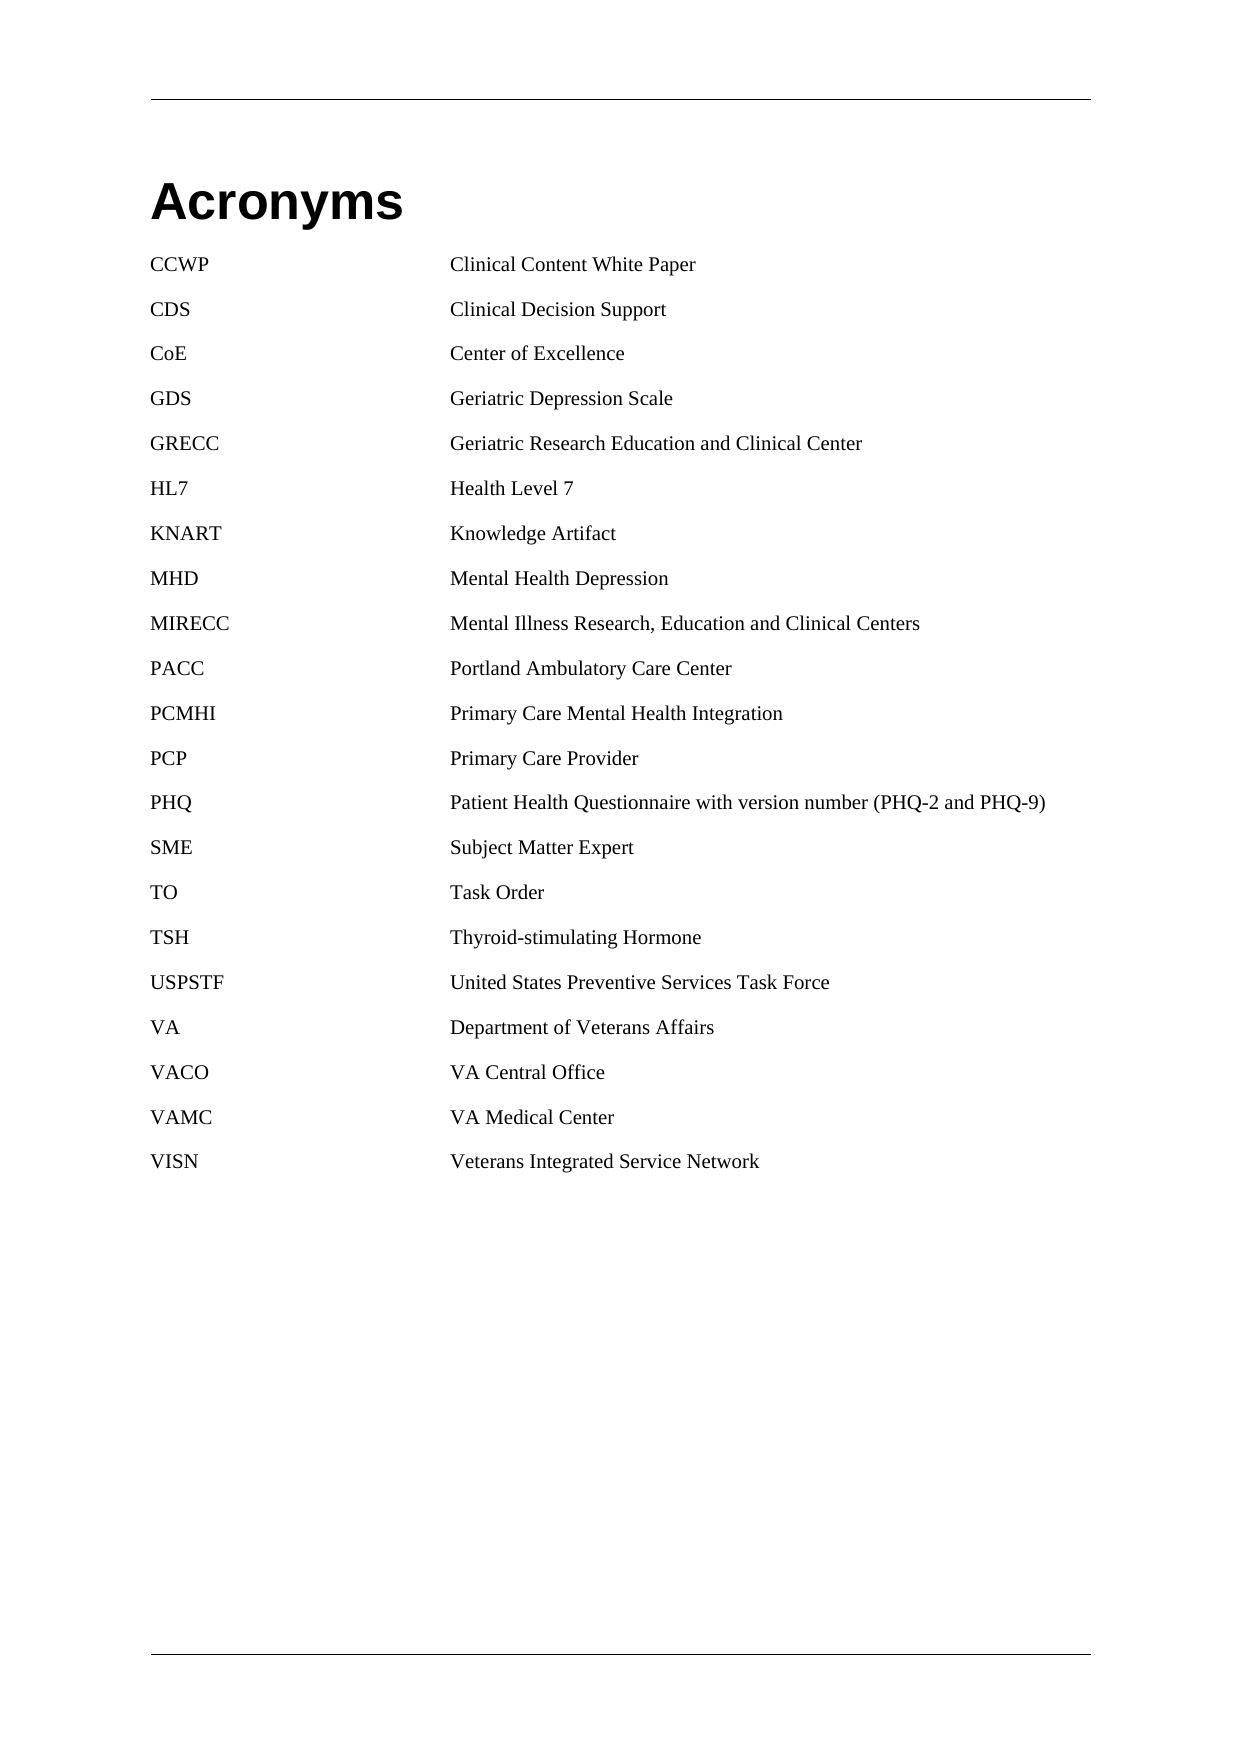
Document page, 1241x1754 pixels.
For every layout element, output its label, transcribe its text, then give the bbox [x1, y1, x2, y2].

text TO Task Order [150, 880, 1090, 904]
text CoE Center of Excellence [150, 341, 1090, 365]
text USPSTF United States Preventive Services Task Force [150, 970, 1090, 994]
text CDS Clinical Decision Support [150, 296, 1090, 321]
text TSH Thyroid-stimulating Hormone [150, 925, 1090, 949]
text GRECC Geriatric Research Education and Clinical Center [150, 431, 1090, 455]
text PHQ Patient Health Questionnaire with version number (PHQ-2 and PHQ-9) [150, 790, 1090, 814]
text PCMHI Primary Care Mental Health Integration [150, 701, 1090, 724]
text VACO VA Central Office [150, 1060, 1090, 1084]
text VA Department of Veterans Affairs [150, 1015, 1090, 1039]
text HL7 Health Level 7 [150, 476, 1090, 500]
text VISN Veterans Integrated Service Network [150, 1149, 1090, 1173]
text MHD Mental Health Depression [150, 566, 1090, 590]
text CCWP Clinical Content White Paper [150, 252, 1090, 276]
text MIRECC Mental Illness Research, Education and Clinical Centers [150, 611, 1090, 635]
text GDS Geriatric Depression Scale [150, 386, 1090, 410]
text PACC Portland Ambulatory Care Center [150, 656, 1090, 680]
text KNART Knowledge Artifact [150, 521, 1090, 545]
text VAMC VA Medical Center [150, 1104, 1090, 1129]
text SME Subject Matter Expert [150, 835, 1090, 859]
text PCP Primary Care Provider [150, 745, 1090, 769]
text Acronyms [150, 171, 1090, 231]
